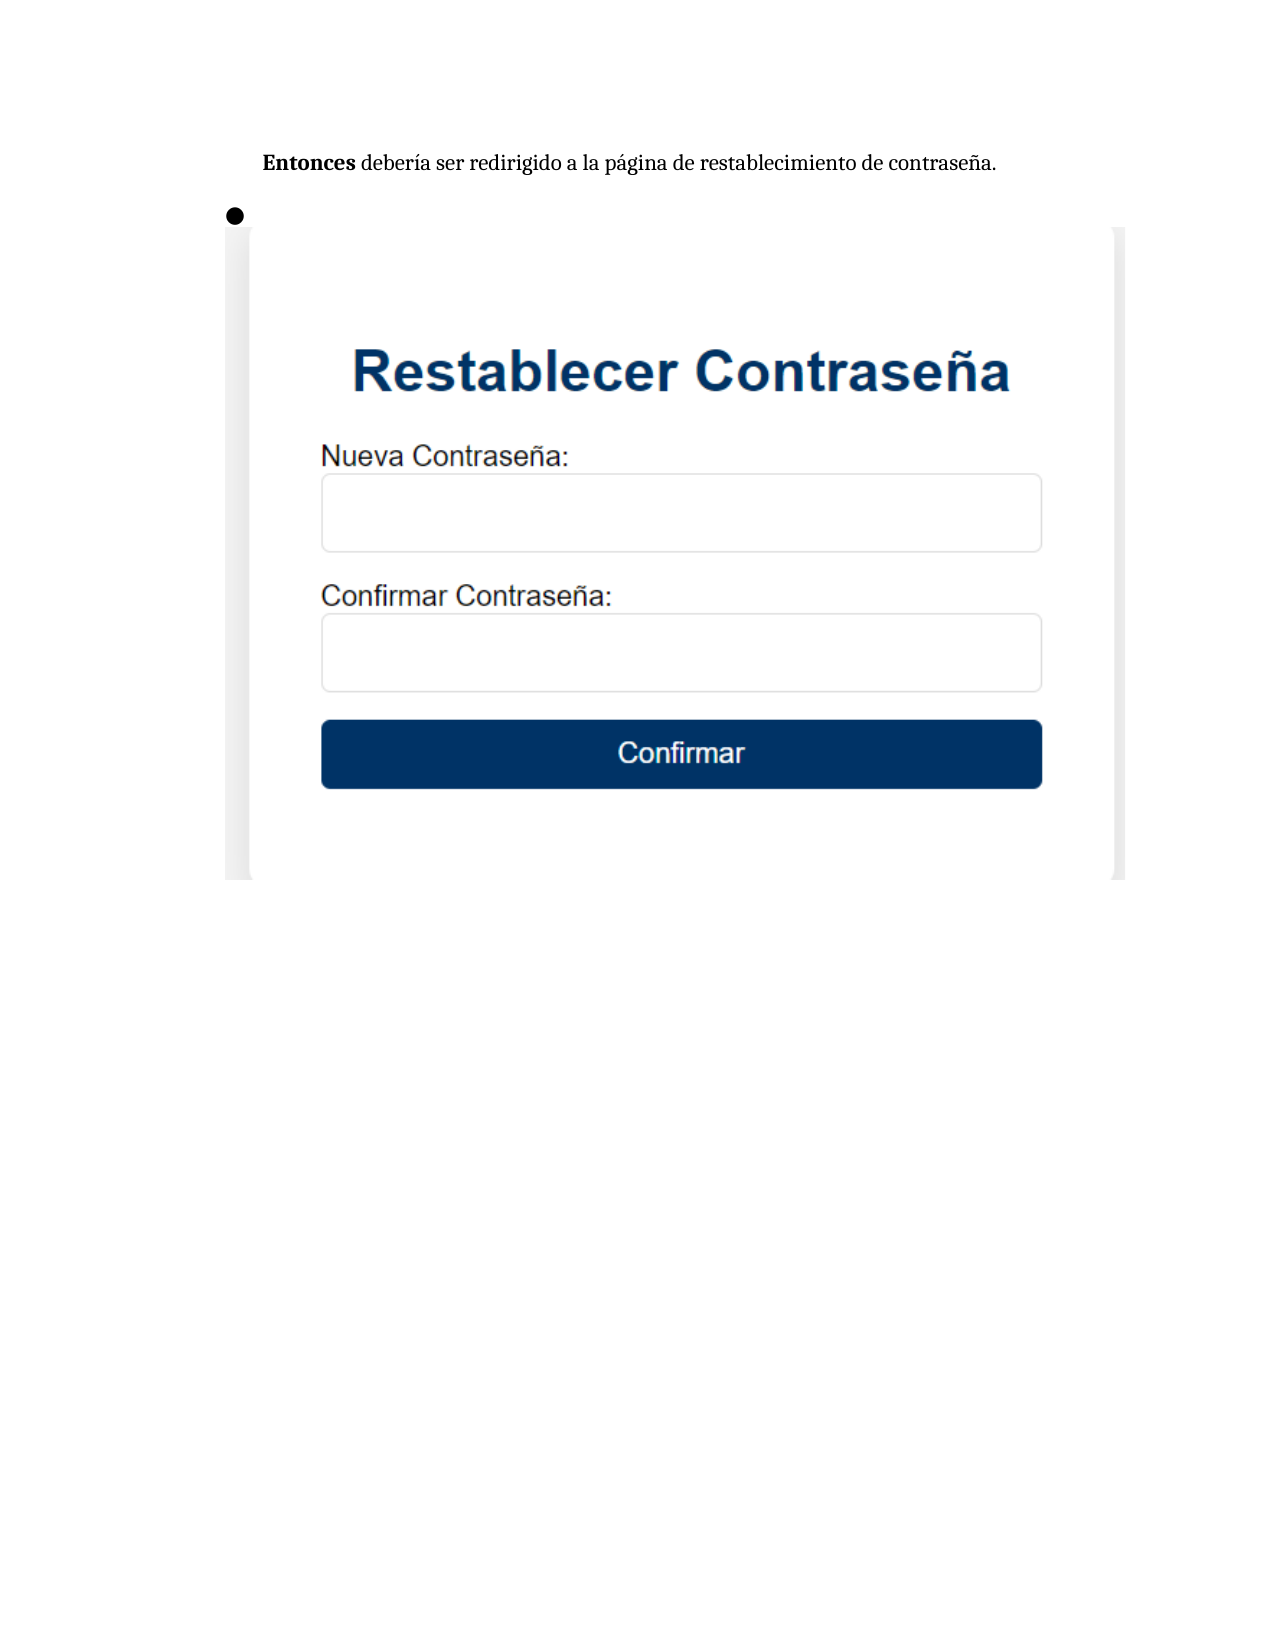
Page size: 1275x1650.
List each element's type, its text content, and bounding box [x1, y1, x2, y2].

text Entonces debería ser redirigido a la página de restablecimiento de contraseña. [262, 150, 1087, 176]
picture [225, 227, 1125, 880]
